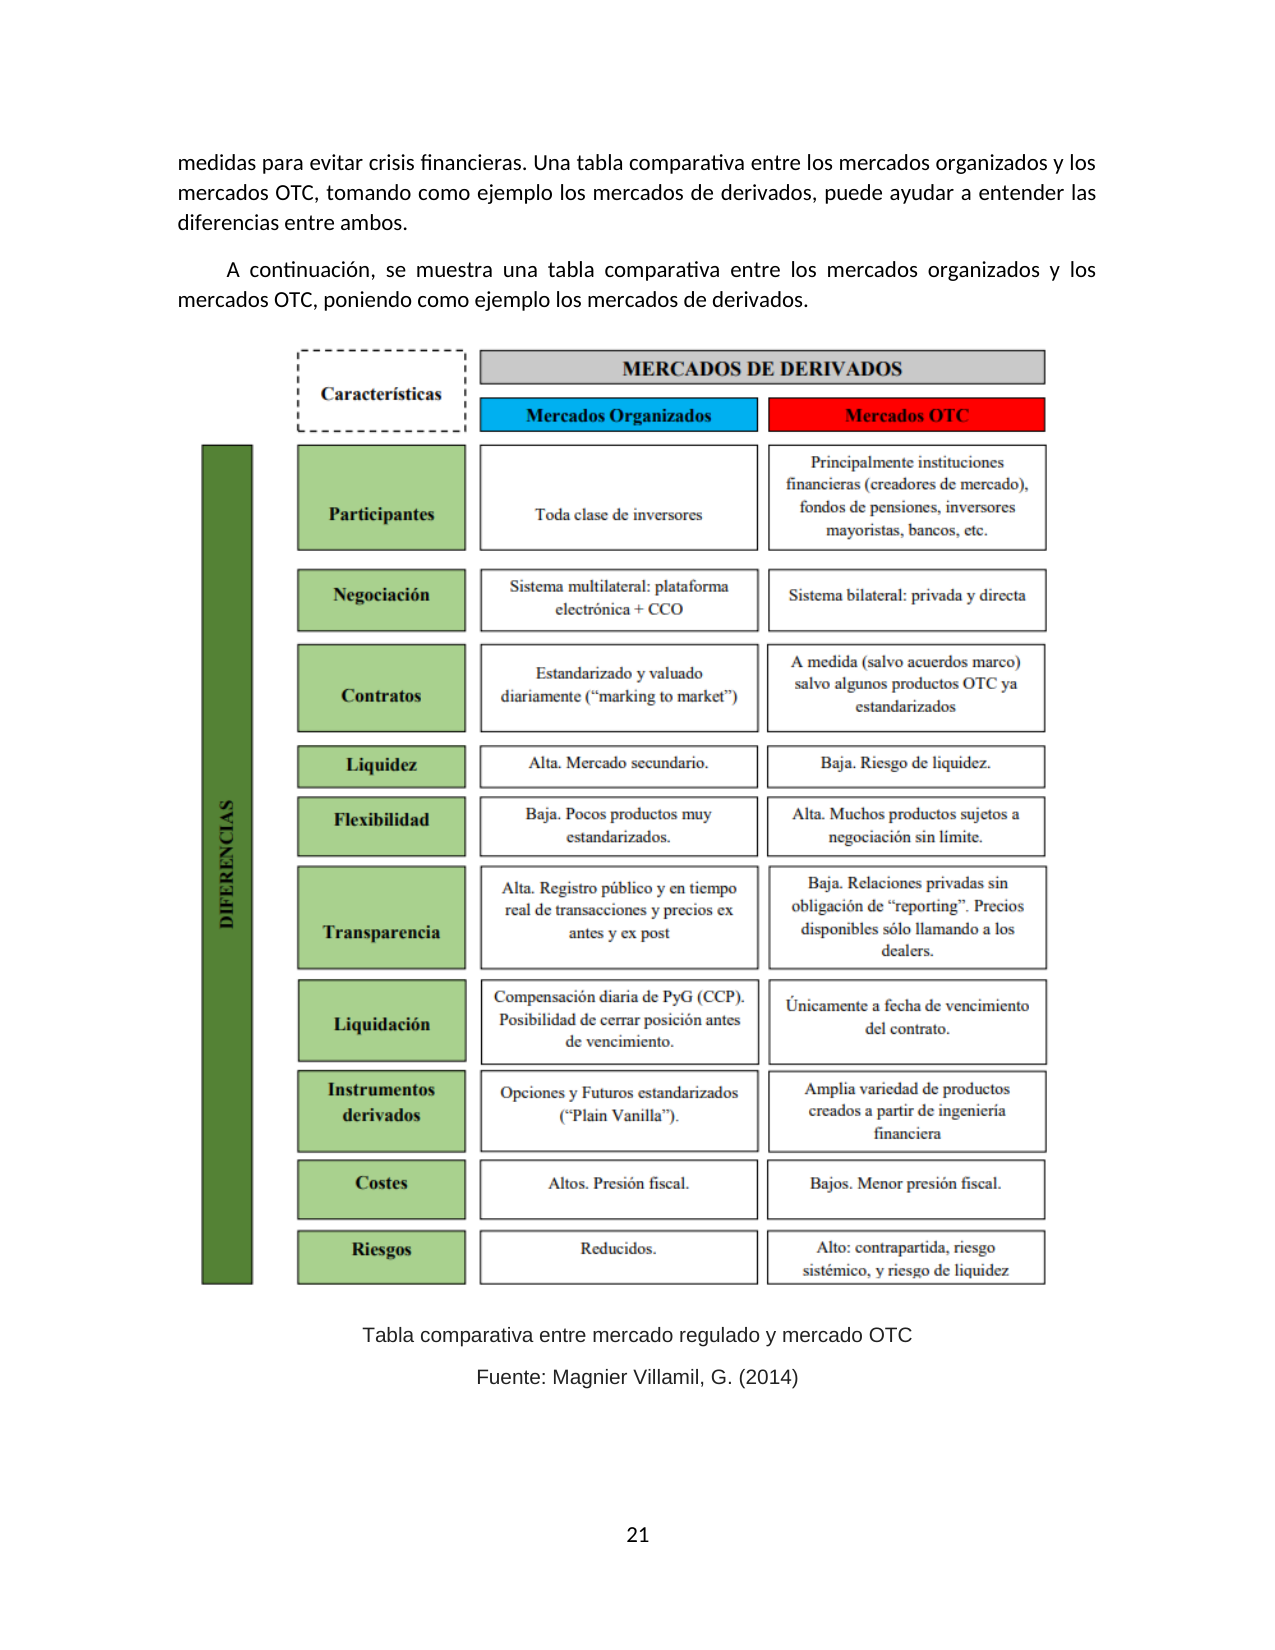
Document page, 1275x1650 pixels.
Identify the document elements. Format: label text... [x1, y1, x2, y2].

text Tabla comparativa entre mercado regulado y mercado OTC [177, 1322, 1098, 1346]
text A continuación, se muestra una tabla comparativa entre los mercados organizados y los mercados OTC, poniendo como ejemplo los mercados de derivados. [177, 255, 1098, 313]
picture [177, 332, 1098, 1304]
text Fuente: Magnier Villamil, G. (2014) [177, 1365, 1098, 1389]
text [177, 148, 1098, 236]
